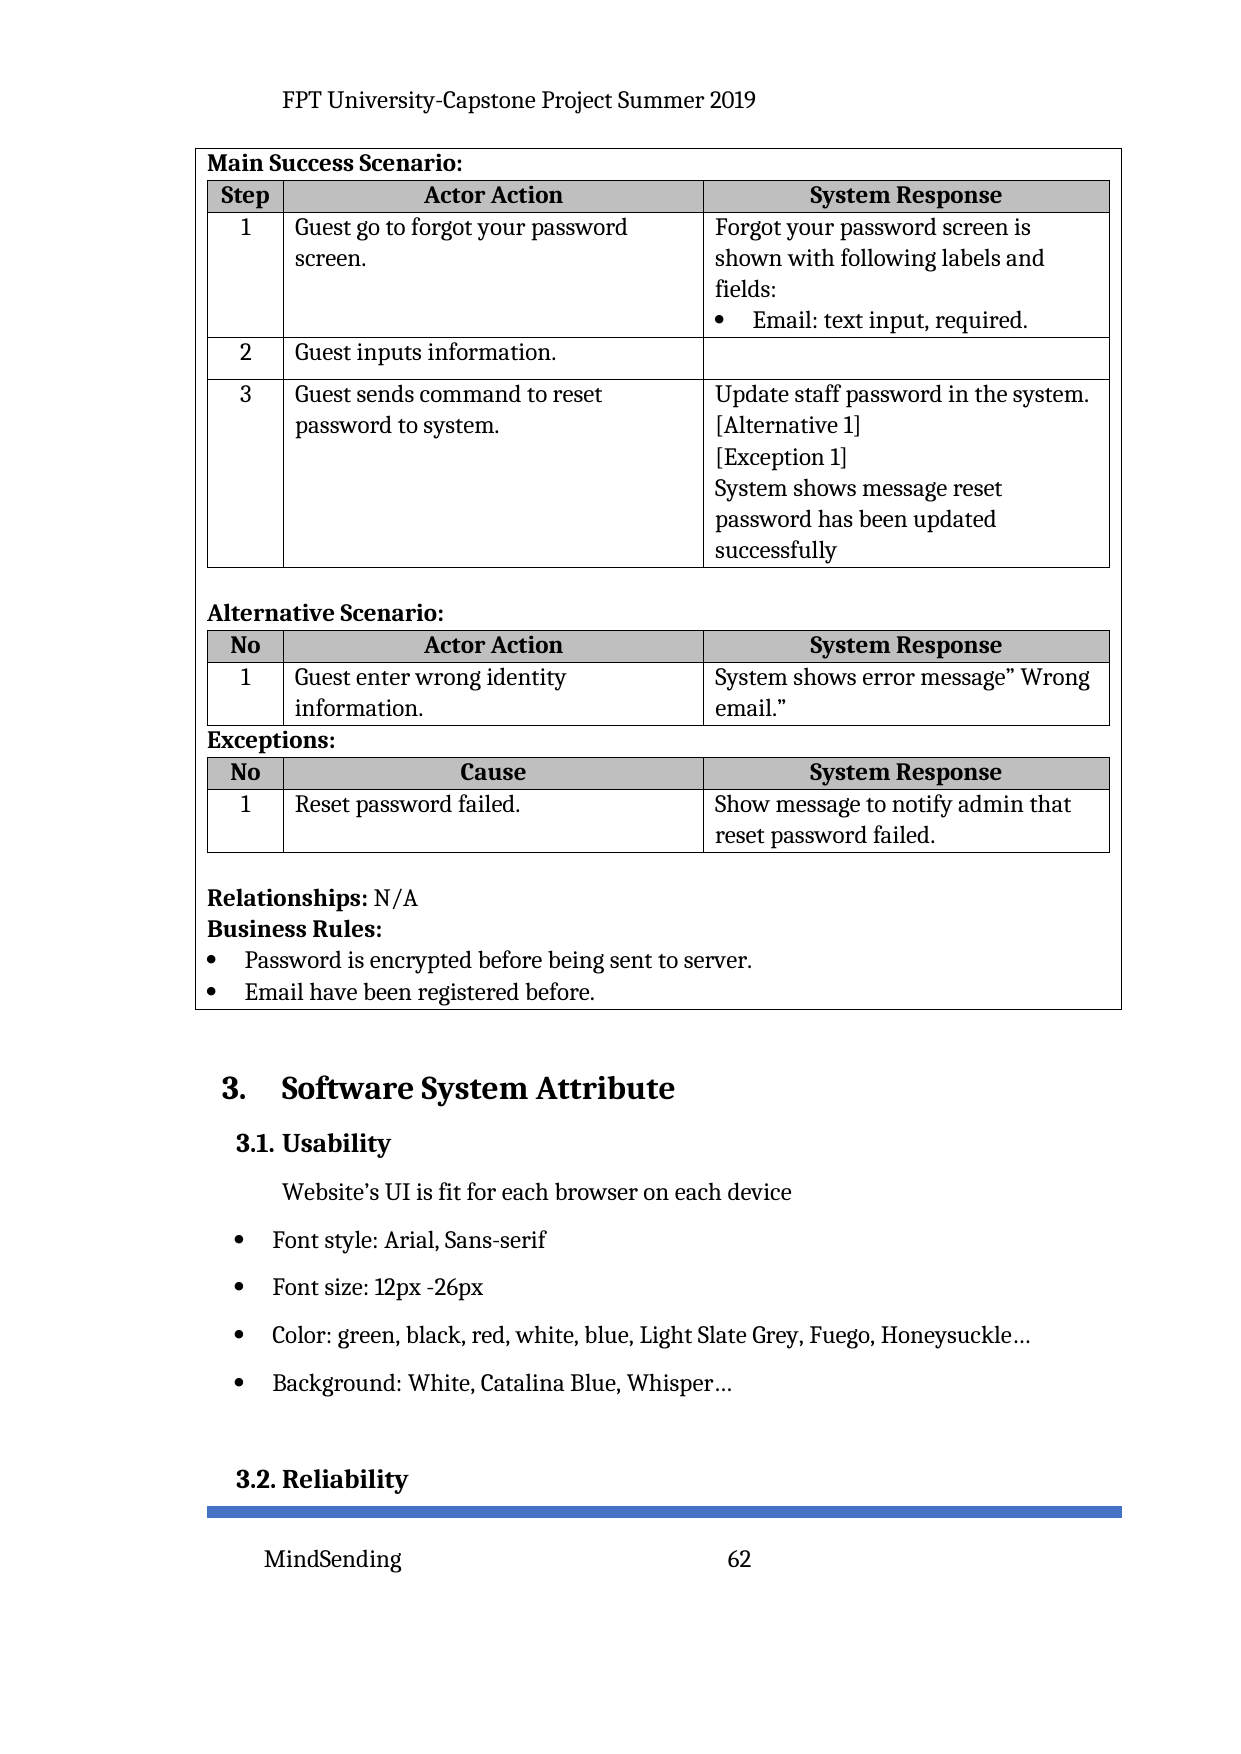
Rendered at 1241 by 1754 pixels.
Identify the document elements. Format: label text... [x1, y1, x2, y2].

list Font size: 12px -26px [234, 1273, 1122, 1302]
list Color: green, black, red, white, blue, Light Slate Grey, Fuego, Honeysuckle… [234, 1321, 1122, 1350]
list Font style: Arial, Sans-serif [234, 1226, 1122, 1254]
text Website’s UI is fit for each browser on each device [282, 1178, 1122, 1207]
list Background: White, Catalina Blue, Whisper… [234, 1369, 1122, 1397]
subtitle Software System Attribute [207, 1070, 1122, 1108]
subtitle Usability [206, 1128, 1122, 1159]
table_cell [196, 149, 1121, 1008]
subtitle Reliability [206, 1464, 1122, 1495]
